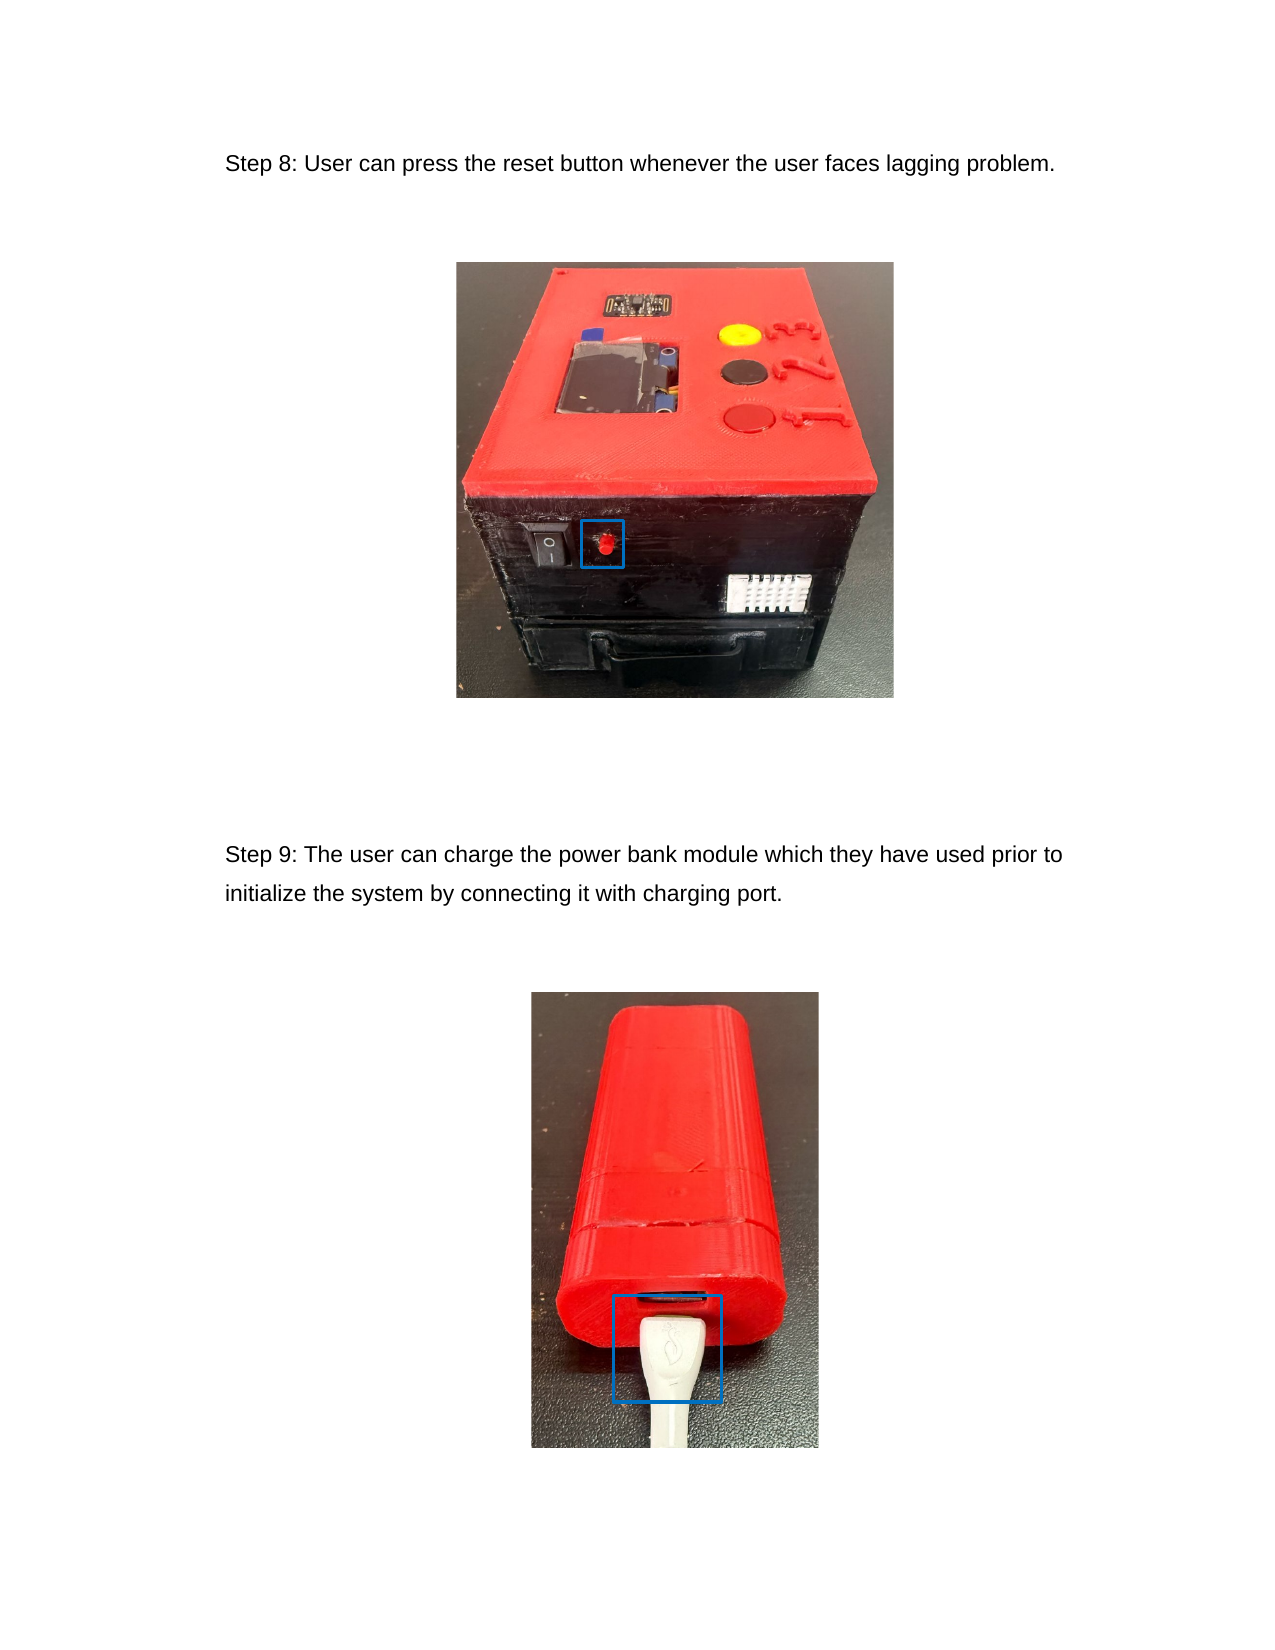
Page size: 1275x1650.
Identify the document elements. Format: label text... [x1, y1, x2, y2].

picture [456, 262, 894, 698]
text Step 8: User can press the reset button whenever the user faces lagging problem. [225, 150, 1125, 176]
picture [531, 992, 819, 1448]
text Step 9: The user can charge the power bank module which they have used prior to initialize the system by connecting it with charging port. [225, 841, 1125, 906]
